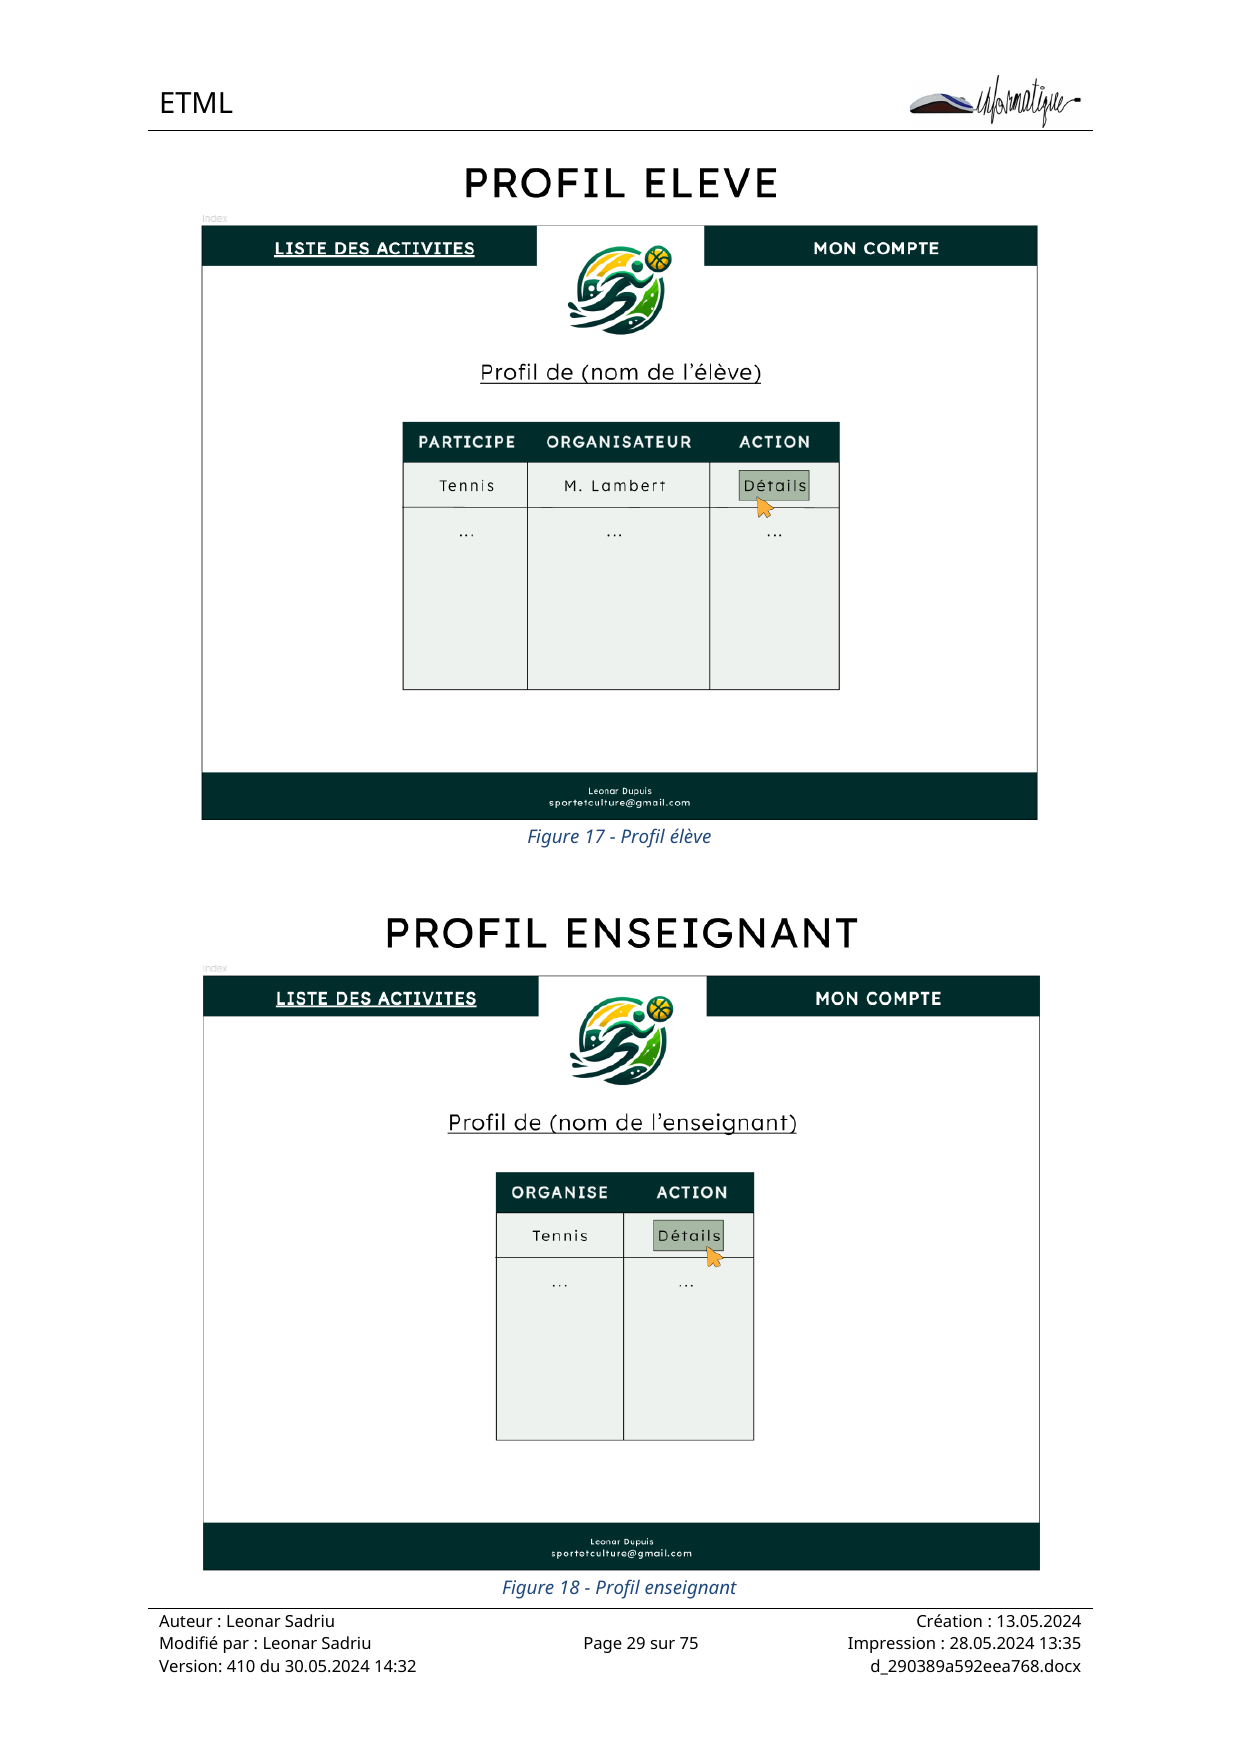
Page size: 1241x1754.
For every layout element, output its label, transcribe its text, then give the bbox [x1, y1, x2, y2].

picture [197, 159, 1043, 824]
text Figure 18 - Profil enseignant [148, 1574, 1092, 1600]
picture [197, 898, 1043, 1575]
picture [909, 75, 1082, 128]
text Figure 17 - Profil élève [148, 823, 1092, 849]
